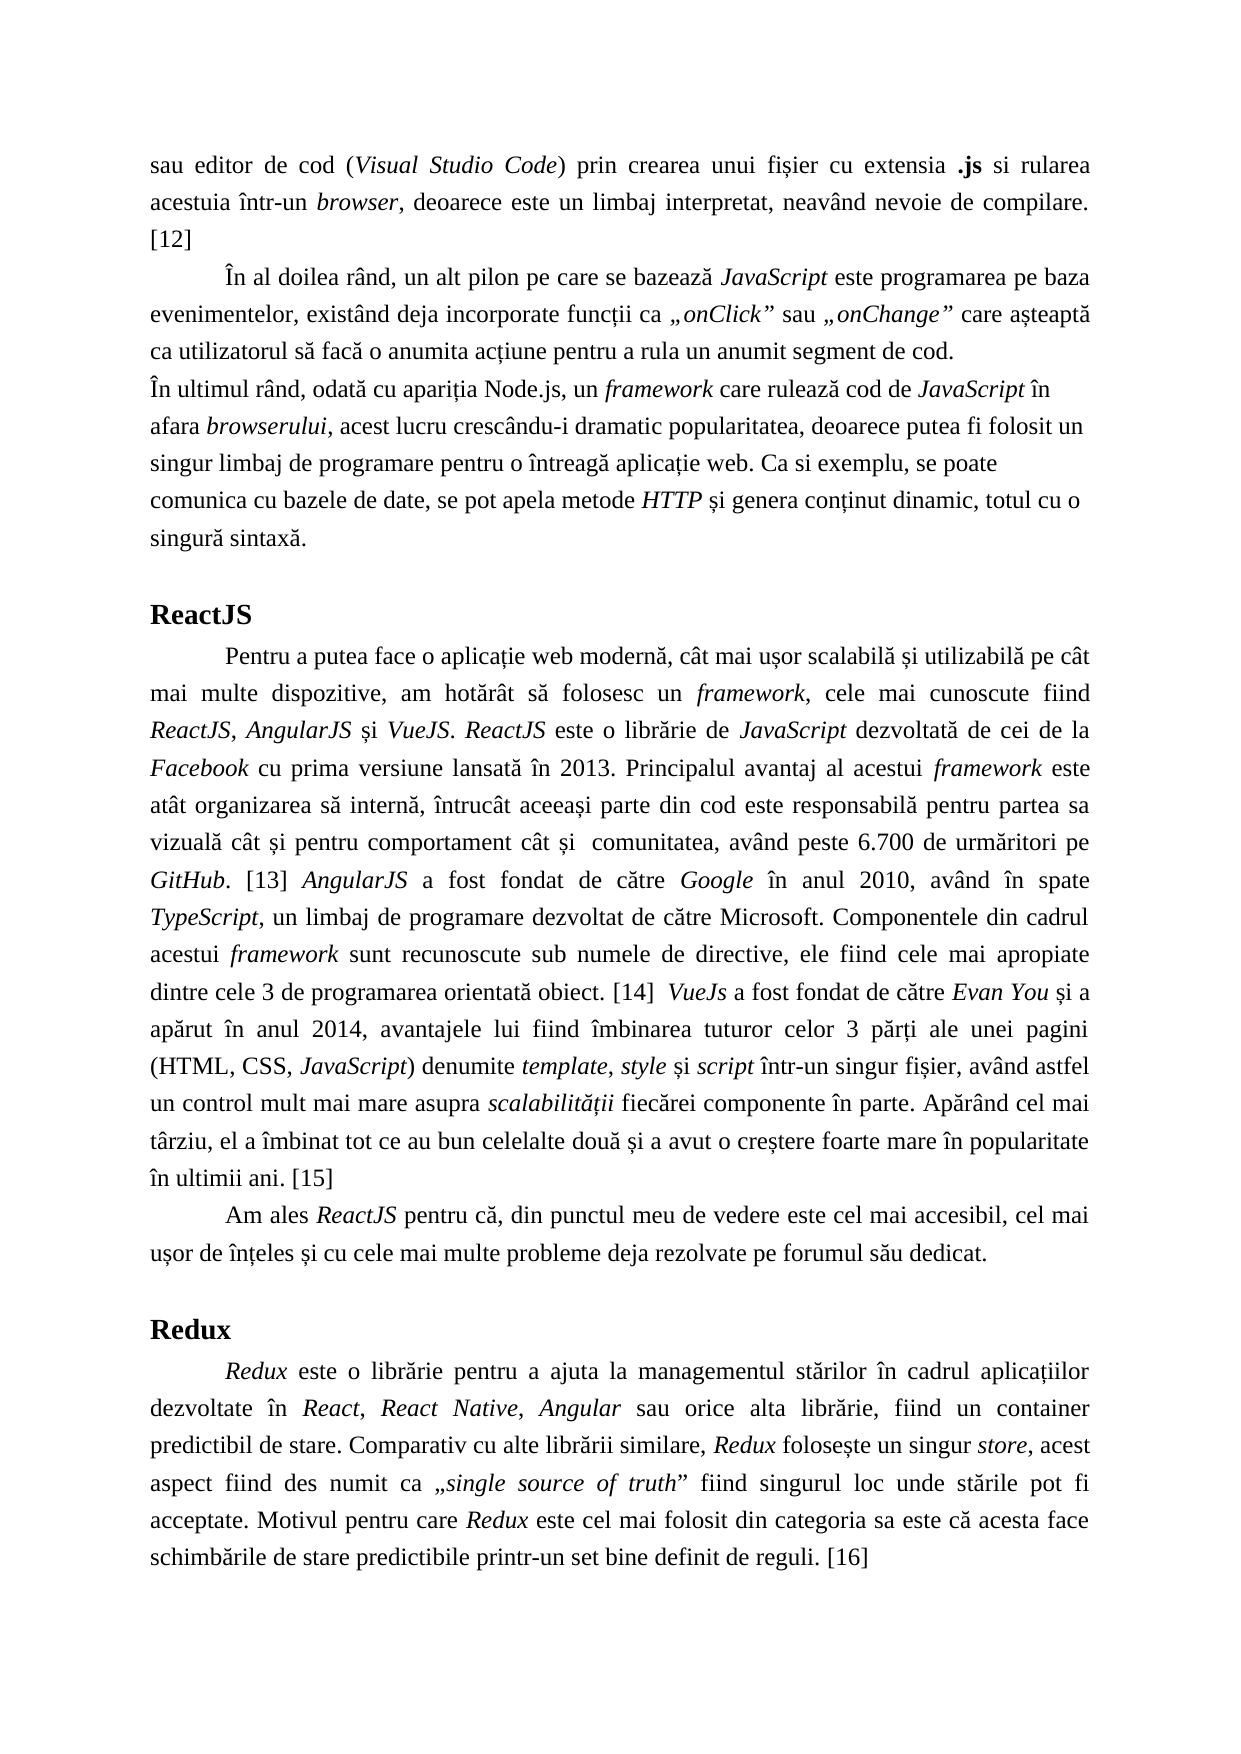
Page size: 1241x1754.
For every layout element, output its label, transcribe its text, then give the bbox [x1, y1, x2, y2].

text În al doilea rând, un alt pilon pe care se bazează JavaScript este programarea pe baza evenimentelor, existând deja incorporate funcții ca „onClick” sau „onChange” care așteaptă ca utilizatorul să facă o anumita acțiune pentru a rula un anumit segment de cod. [150, 262, 1090, 365]
text În ultimul rând, odată cu apariția Node.js, un framework care rulează cod de JavaScript în afara browserului, acest lucru crescându-i dramatic popularitatea, deoarece putea fi folosit un singur limbaj de programare pentru o întreagă aplicație web. Ca si exemplu, se poate comunica cu bazele de date, se pot apela metode HTTP și genera conținut dinamic, totul cu o singură sintaxă. [150, 374, 1090, 552]
text Redux este o librărie pentru a ajuta la managementul stărilor în cadrul aplicațiilor dezvoltate în React, React Native, Angular sau orice alta librărie, fiind un container predictibil de stare. Comparativ cu alte librării similare, Redux folosește un singur store, acest aspect fiind des numit ca „single source of truth” fiind singurul loc unde stările pot fi acceptate. Motivul pentru care Redux este cel mai folosit din categoria sa este că acesta face schimbările de stare predictibile printr-un set bine definit de reguli. [150, 1356, 1090, 1571]
text Pentru a putea face o aplicație web modernă, cât mai ușor scalabilă și utilizabilă pe cât mai multe dispozitive, am hotărât să folosesc un framework, cele mai cunoscute fiind ReactJS, AngularJS și VueJS. ReactJS este o librărie de JavaScript dezvoltată de cei de la Facebook cu prima versiune lansată în 2013. Principalul avantaj al acestui framework este atât organizarea să internă, întrucât aceeași parte din cod este responsabilă pentru partea sa vizuală cât și pentru comportament cât și comunitatea, având peste 6.700 de urmăritori pe GitHub. AngularJS a fost fondat de către Google în anul 2010, având în spate TypeScript, un limbaj de programare dezvoltat de către Microsoft. Componentele din cadrul acestui framework sunt recunoscute sub numele de directive, ele fiind cele mai apropiate dintre cele 3 de programarea orientată obiect. VueJs a fost fondat de către Evan You și a apărut în anul 2014, avantajele lui fiind îmbinarea tuturor celor 3 părți ale unei pagini (HTML, CSS, JavaScript) denumite template, style și script într-un singur fișier, având astfel un control mult mai mare asupra scalabilității fiecărei componente în parte. Apărând cel mai târziu, el a îmbinat tot ce au bun celelalte două și a avut o creștere foarte mare în popularitate în ultimii ani. [150, 641, 1090, 1192]
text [150, 150, 1090, 253]
text Redux [150, 1312, 1090, 1346]
text ReactJS [150, 597, 1090, 631]
text Am ales ReactJS pentru că, din punctul meu de vedere este cel mai accesibil, cel mai ușor de înțeles și cu cele mai multe probleme deja rezolvate pe forumul său dedicat. [150, 1200, 1090, 1266]
